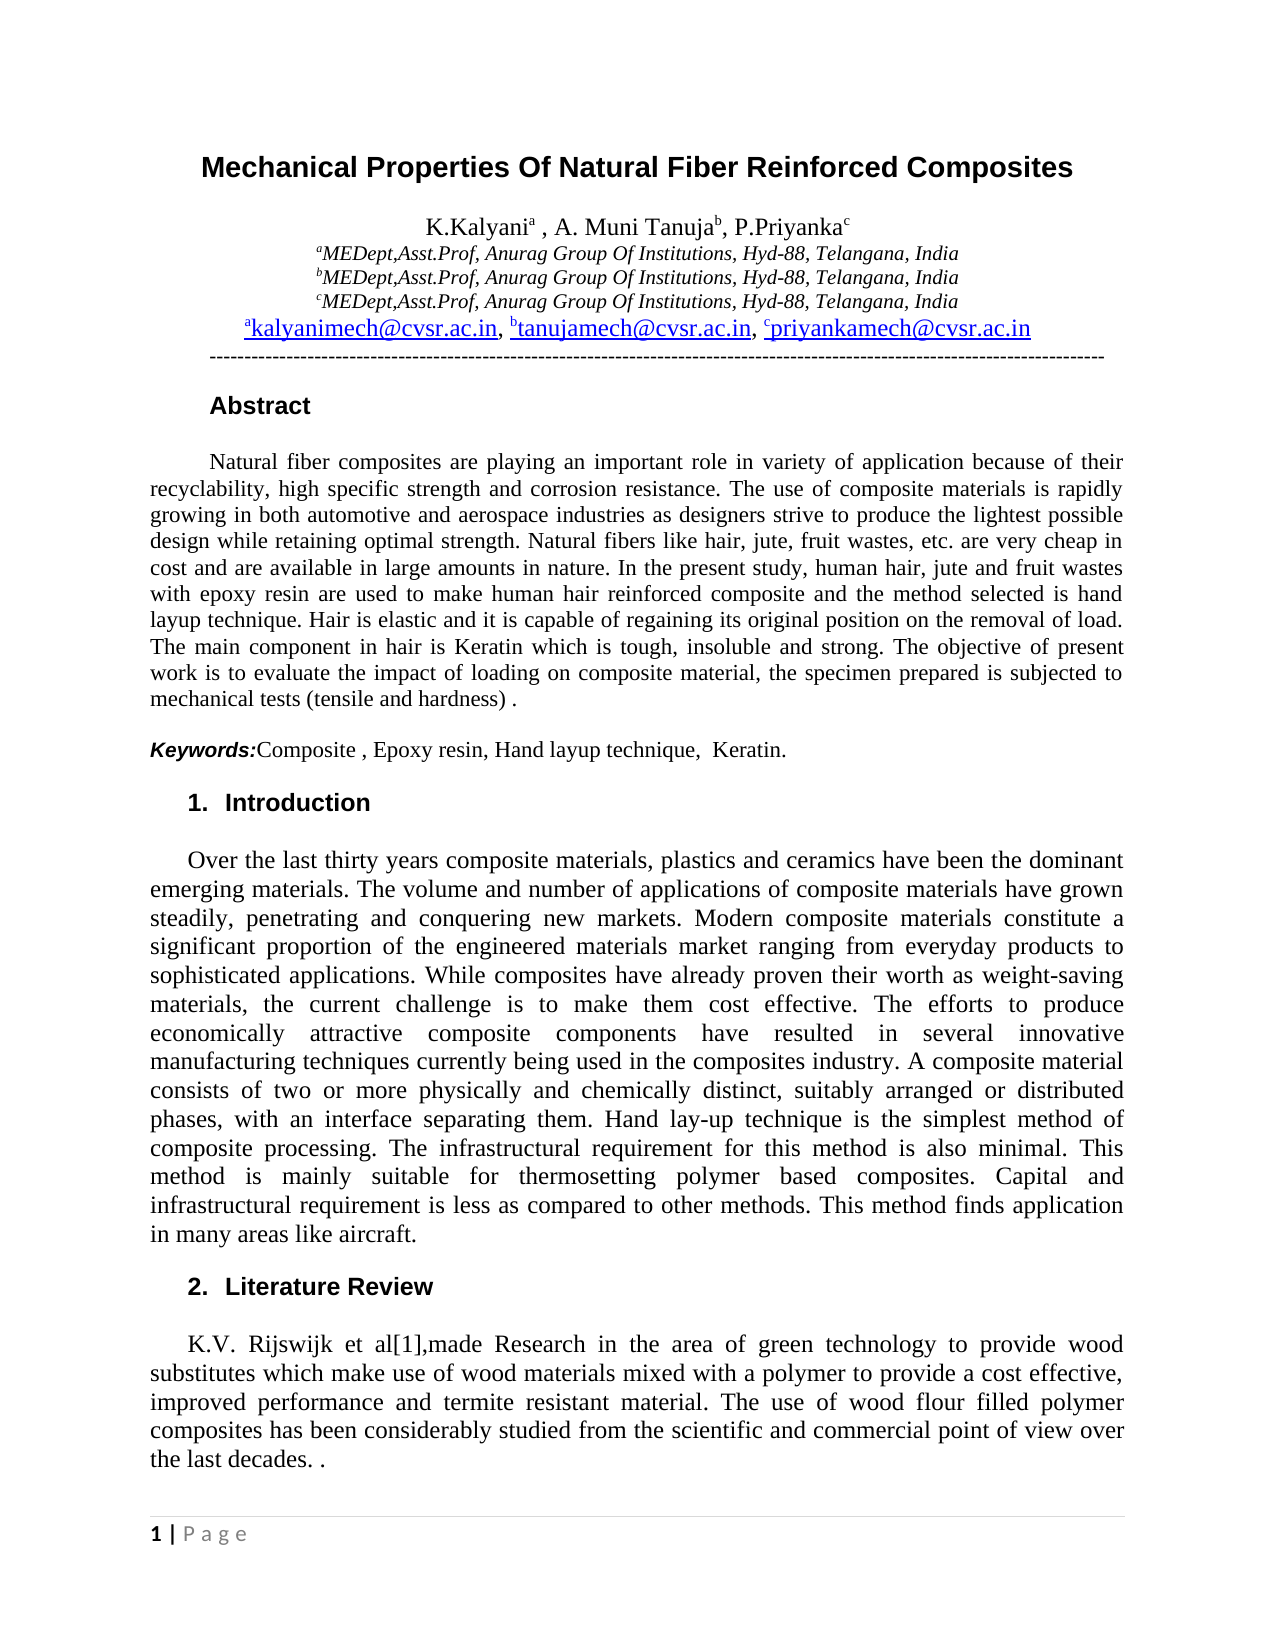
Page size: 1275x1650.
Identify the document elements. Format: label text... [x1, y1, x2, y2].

text Natural fiber composites are playing an important role in variety of application because of their recyclability, high specific strength and corrosion resistance. The use of composite materials is rapidly growing in both automotive and aerospace industries as designers strive to produce the lightest possible design while retaining optimal strength. Natural fibers like hair, jute, fruit wastes, etc. are very cheap in cost and are available in large amounts in nature. In the present study, human hair, jute and fruit wastes with epoxy resin are used to make human hair reinforced composite and the method selected is hand layup technique. Hair is elastic and it is capable of regaining its original position on the removal of load. The main component in hair is Keratin which is tough, insoluble and strong. The objective of present work is to evaluate the impact of loading on composite material, the specimen prepared is subjected to mechanical tests (tensile and hardness) . [150, 448, 1125, 712]
text akalyanimech@cvsr.ac.in, btanujamech@cvsr.ac.in, cpriyankamech@cvsr.ac.in [150, 313, 1125, 342]
text Mechanical Properties Of Natural Fiber Reinforced Composites [150, 150, 1125, 183]
list Literature Review [187, 1272, 1125, 1300]
text aMEDept,Asst.Prof, Anurag Group Of Institutions, Hyd-88, Telangana, India [150, 241, 1125, 265]
text -------------------------------------------------------------------------------------------------------------------------------- [209, 342, 1125, 370]
text bMEDept,Asst.Prof, Anurag Group Of Institutions, Hyd-88, Telangana, India [150, 265, 1125, 289]
text Keywords:Composite , Epoxy resin, Hand layup technique, Keratin. [150, 736, 1125, 762]
text cMEDept,Asst.Prof, Anurag Group Of Institutions, Hyd-88, Telangana, India [150, 289, 1125, 313]
text Abstract [150, 391, 1125, 419]
text K.V. Rijswijk et al[1],made Research in the area of green technology to provide wood substitutes which make use of wood materials mixed with a polymer to provide a cost effective, improved performance and termite resistant material. The use of wood flour filled polymer composites has been considerably studied from the scientific and commercial point of view over the last decades. . [150, 1329, 1125, 1473]
list Introduction [187, 788, 1125, 816]
text Over the last thirty years composite materials, plastics and ceramics have been the dominant emerging materials. The volume and number of applications of composite materials have grown steadily, penetrating and conquering new markets. Modern composite materials constitute a significant proportion of the engineered materials market ranging from everyday products to sophisticated applications. While composites have already proven their worth as weight-saving materials, the current challenge is to make them cost effective. The efforts to produce economically attractive composite components have resulted in several innovative manufacturing techniques currently being used in the composites industry. A composite material consists of two or more physically and chemically distinct, suitably arranged or distributed phases, with an interface separating them. Hand lay-up technique is the simplest method of composite processing. The infrastructural requirement for this method is also minimal. This method is mainly suitable for thermosetting polymer based composites. Capital and infrastructural requirement is less as compared to other methods. This method finds application in many areas like aircraft. [150, 845, 1125, 1248]
text K.Kalyania , A. Muni Tanujab, P.Priyankac [150, 212, 1125, 241]
